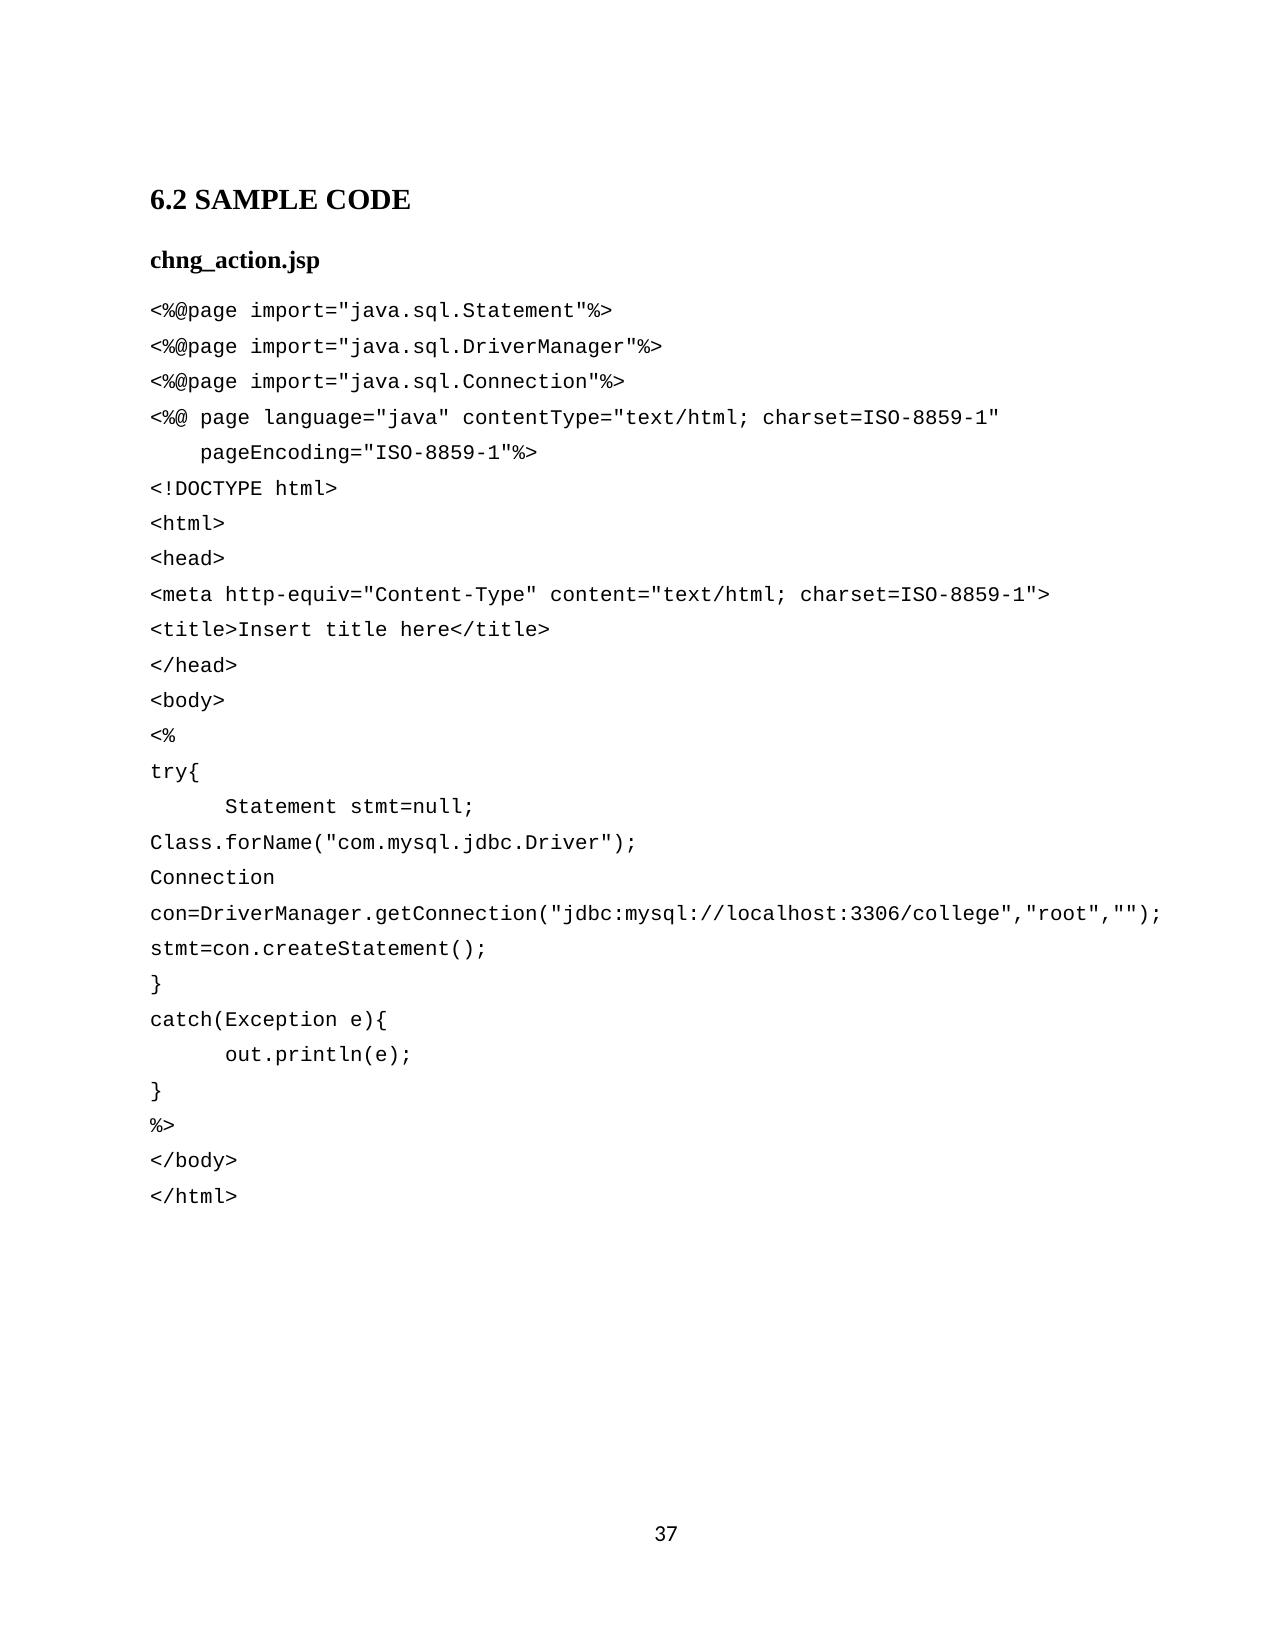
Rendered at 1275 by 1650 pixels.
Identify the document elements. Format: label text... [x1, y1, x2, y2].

text %> [150, 1115, 1181, 1139]
text 6.2 SAMPLE CODE [150, 182, 1181, 216]
text <%@ page language="java" contentType="text/html; charset=ISO-8859-1" [150, 407, 1181, 430]
text } [150, 1080, 1181, 1103]
text stmt=con.createStatement(); [150, 938, 1181, 962]
text Connection con=DriverManager.getConnection("jdbc:mysql://localhost:3306/college","root",""); [150, 867, 1181, 926]
text <%@page import="java.sql.DriverManager"%> [150, 336, 1181, 359]
text <%@page import="java.sql.Connection"%> [150, 371, 1181, 395]
text pageEncoding="ISO-8859-1"%> [150, 442, 1181, 466]
text </body> [150, 1151, 1181, 1174]
text </html> [150, 1186, 1181, 1209]
text chng_action.jsp [150, 245, 1181, 274]
text Statement stmt=null; [150, 796, 1181, 820]
text <%@page import="java.sql.Statement"%> [150, 301, 1181, 324]
text <!DOCTYPE html> [150, 478, 1181, 501]
text <body> [150, 690, 1181, 714]
text <html> [150, 513, 1181, 537]
text <% [150, 726, 1181, 749]
text <head> [150, 548, 1181, 572]
text } [150, 973, 1181, 997]
text <title>Insert title here</title> [150, 619, 1181, 643]
text </head> [150, 655, 1181, 678]
text <meta http-equiv="Content-Type" content="text/html; charset=ISO-8859-1"> [150, 584, 1181, 607]
text try{ [150, 761, 1181, 784]
text catch(Exception e){ [150, 1009, 1181, 1032]
text out.println(e); [150, 1044, 1181, 1068]
text Class.forName("com.mysql.jdbc.Driver"); [150, 832, 1181, 855]
